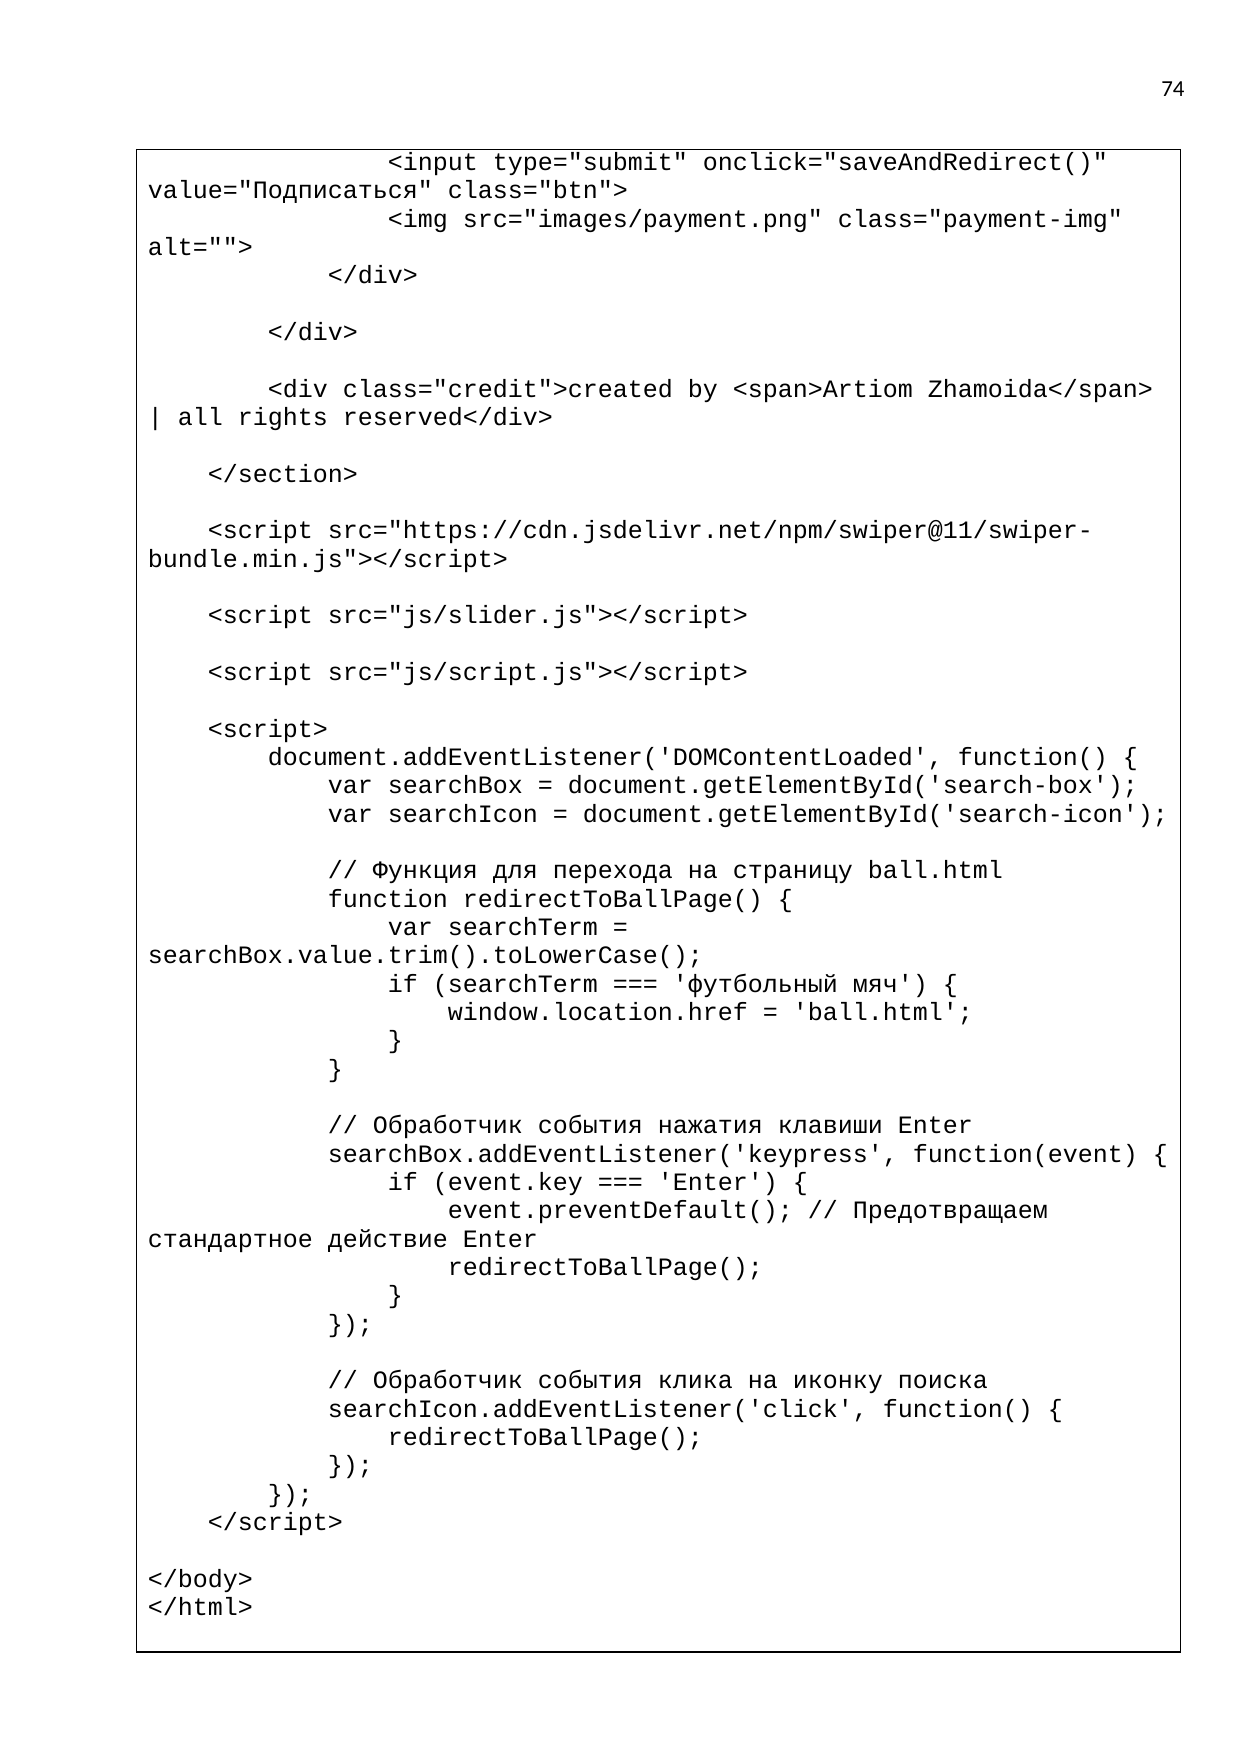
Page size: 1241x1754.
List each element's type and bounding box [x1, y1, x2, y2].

table_header [137, 150, 1180, 1651]
